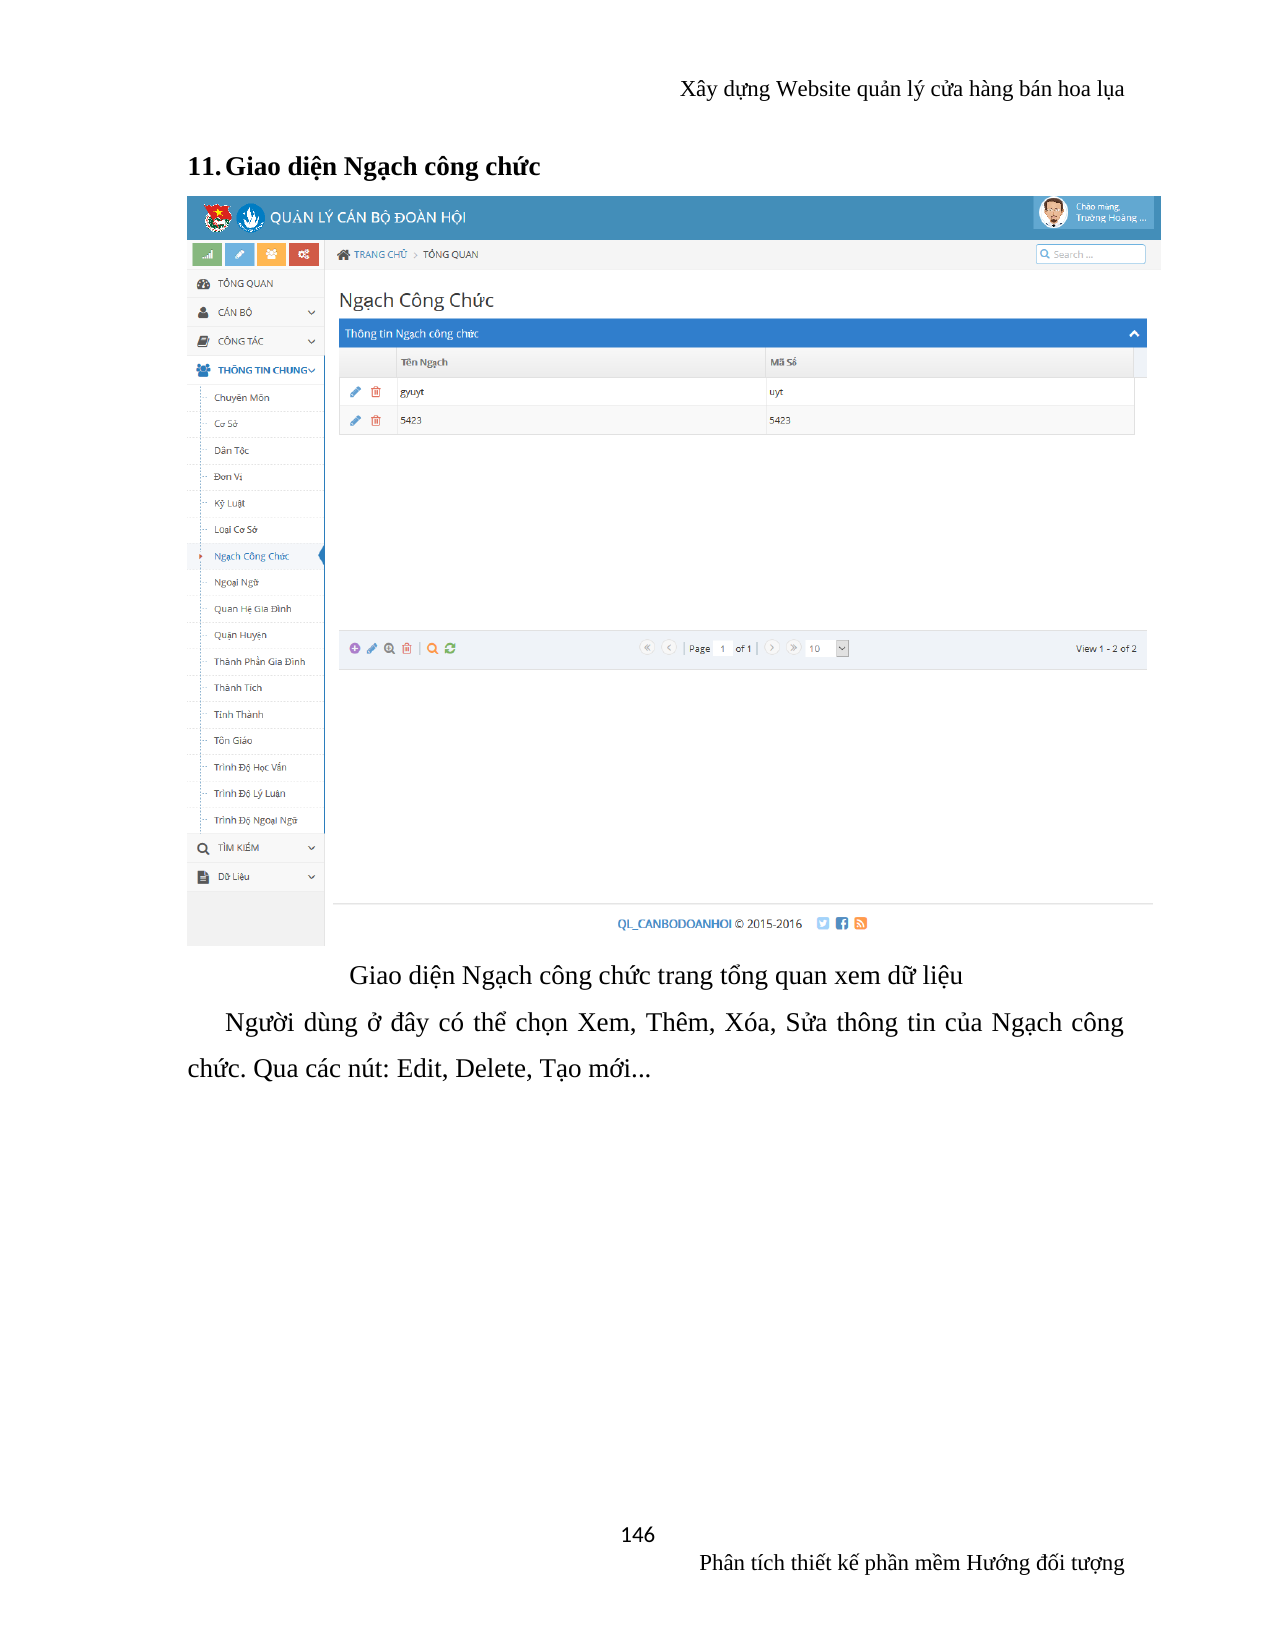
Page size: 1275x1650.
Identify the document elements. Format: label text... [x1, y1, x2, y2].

list Giao diện Ngạch công chức [187, 150, 1125, 181]
picture [187, 196, 1161, 946]
list Giao diện Ngạch công chức trang tổng quan xem dữ liệu [187, 959, 1125, 990]
list Người dùng ở đây có thể chọn Xem, Thêm, Xóa, Sửa thông tin của Ngạch công chức. Qua các nút: Edit, Delete, Tạo mới... [187, 1006, 1125, 1084]
